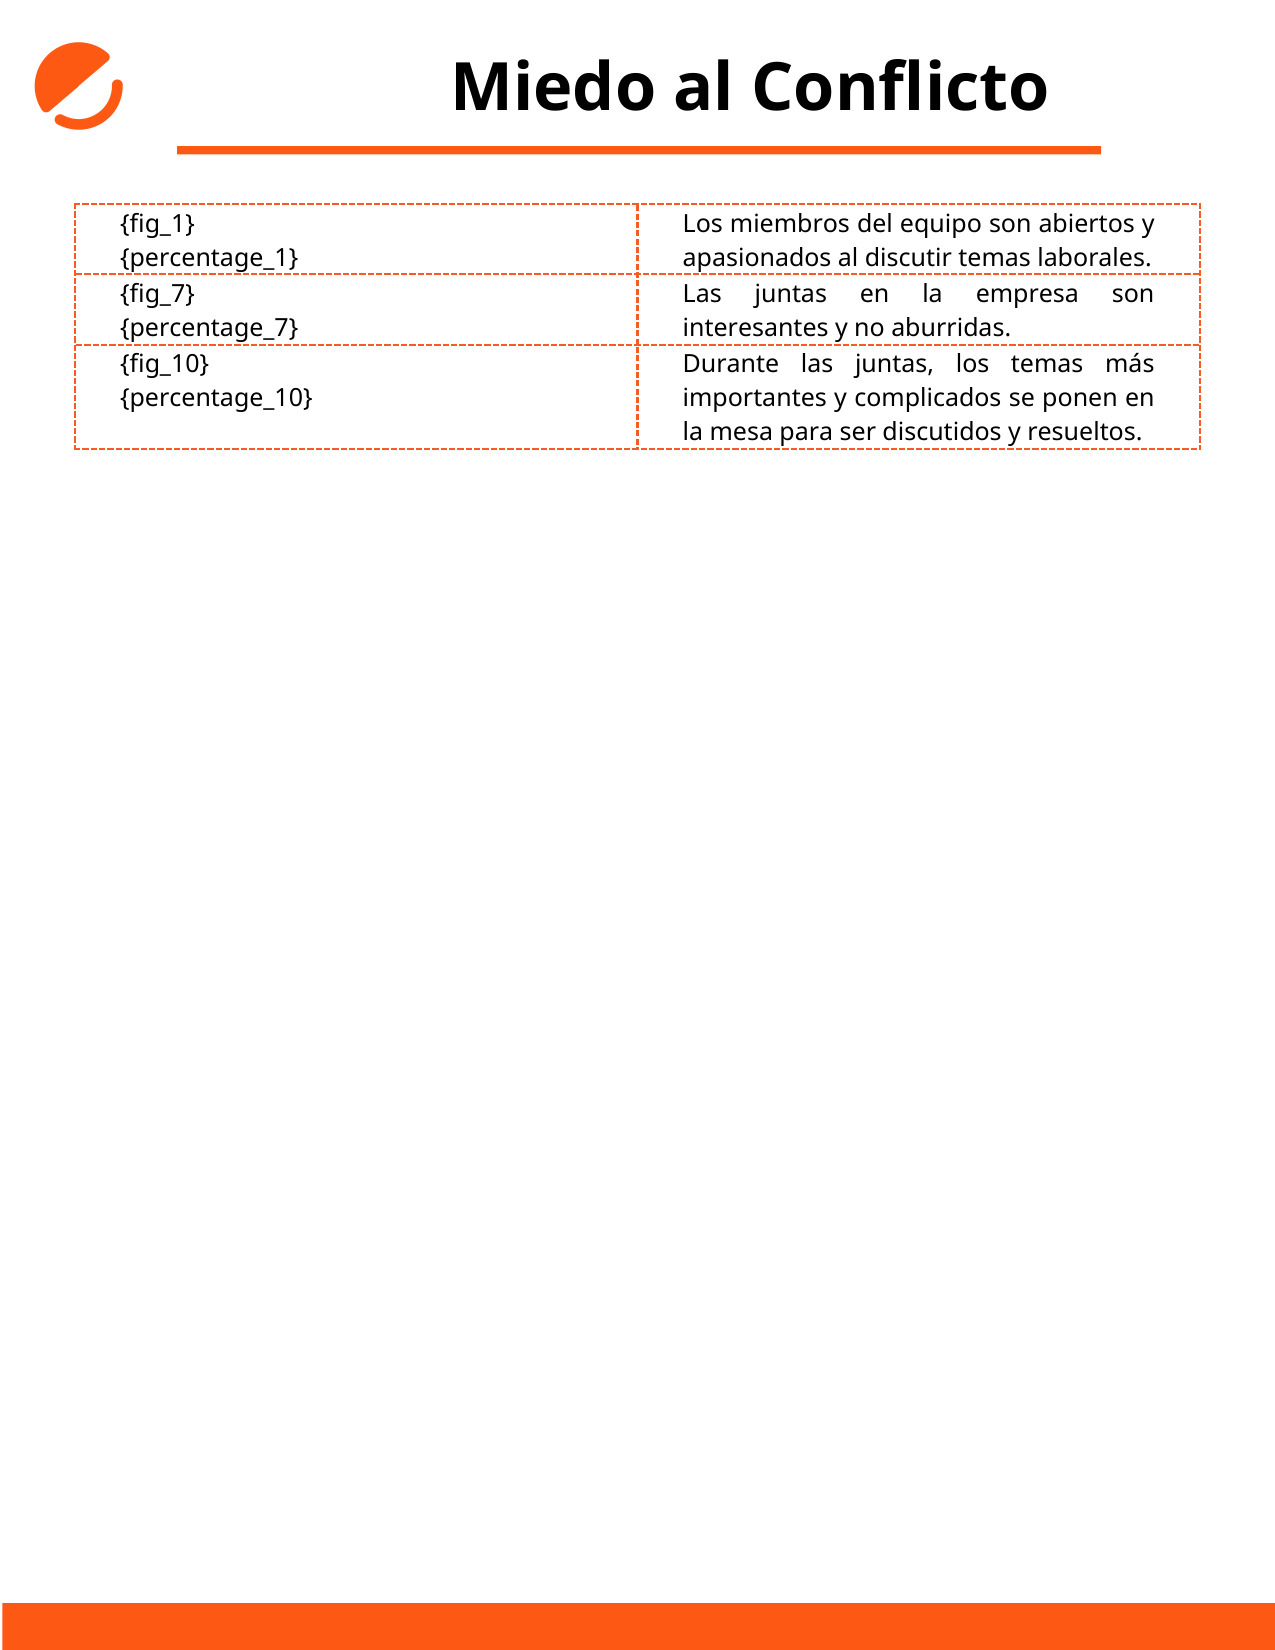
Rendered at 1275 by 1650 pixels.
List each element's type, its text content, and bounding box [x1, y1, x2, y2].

subtitle Miedo al Conflicto [225, 39, 1275, 130]
table_header {fig_1} {percentage_1} [75, 203, 637, 273]
table_cell Las juntas en la empresa son interesantes y no aburridas. [638, 273, 1200, 343]
table_cell {fig_10} {percentage_10} [75, 344, 637, 448]
picture [29, 37, 128, 136]
table_cell {fig_7} {percentage_7} [75, 273, 637, 343]
table_cell Durante las juntas, los temas más importantes y complicados se ponen en la mesa para ser discutidos y resueltos. [638, 344, 1200, 448]
table_header Los miembros del equipo son abiertos y apasionados al discutir temas laborales. [638, 203, 1200, 273]
